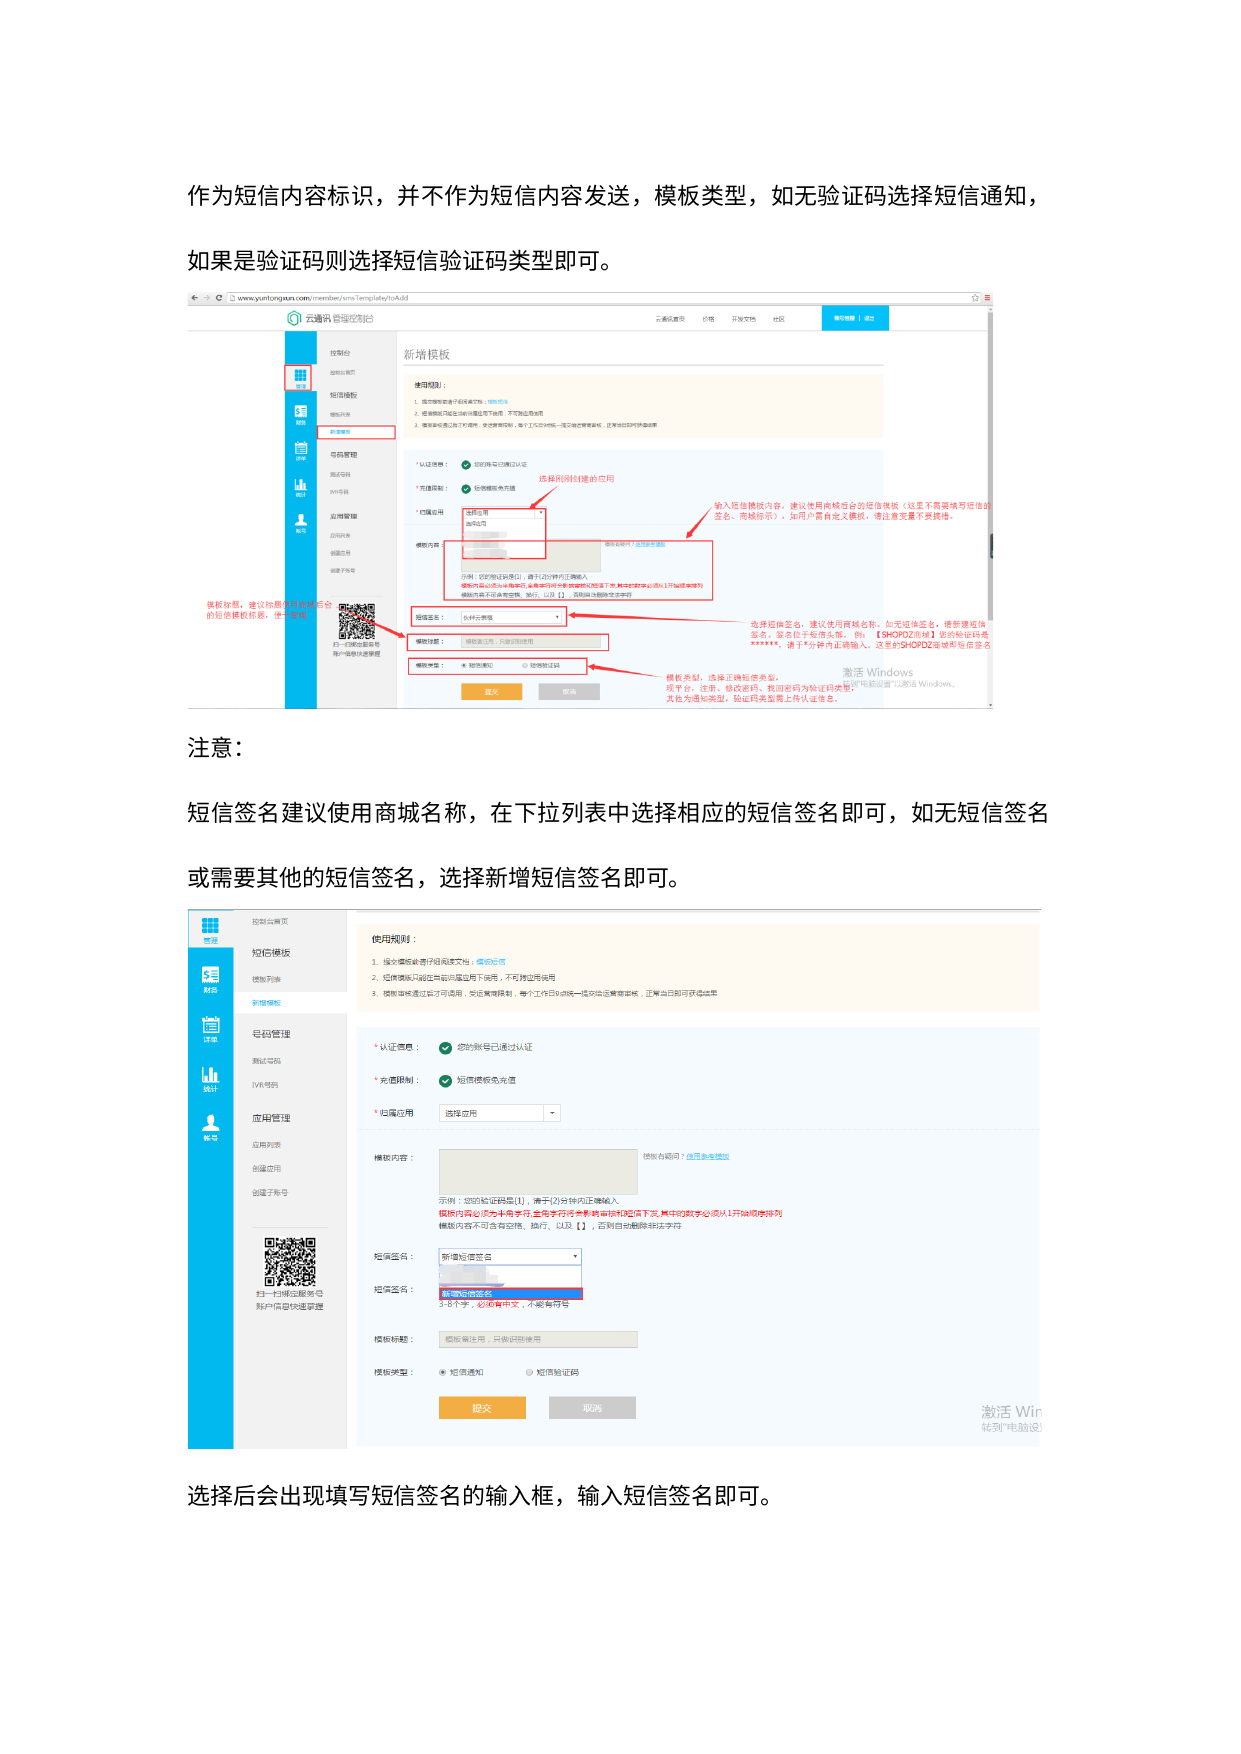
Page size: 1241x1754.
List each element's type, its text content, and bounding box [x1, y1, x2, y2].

picture [296, 515, 306, 525]
picture [210, 1068, 217, 1082]
picture [187, 292, 994, 709]
picture [296, 442, 307, 453]
picture [295, 480, 305, 490]
picture [295, 406, 306, 417]
text 选择后会出现填写短信签名的输入框，输入短信签名即可。 [187, 1462, 1053, 1527]
picture [203, 1115, 218, 1130]
picture [203, 967, 218, 982]
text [187, 162, 1053, 292]
picture [187, 909, 1042, 1449]
text 短信签名建议使用商城名称，在下拉列表中选择相应的短信签名即可，如无短信签名或需要其他的短信签名，选择新增短信签名即可。 [187, 779, 1053, 909]
text 注意： [187, 714, 1053, 779]
